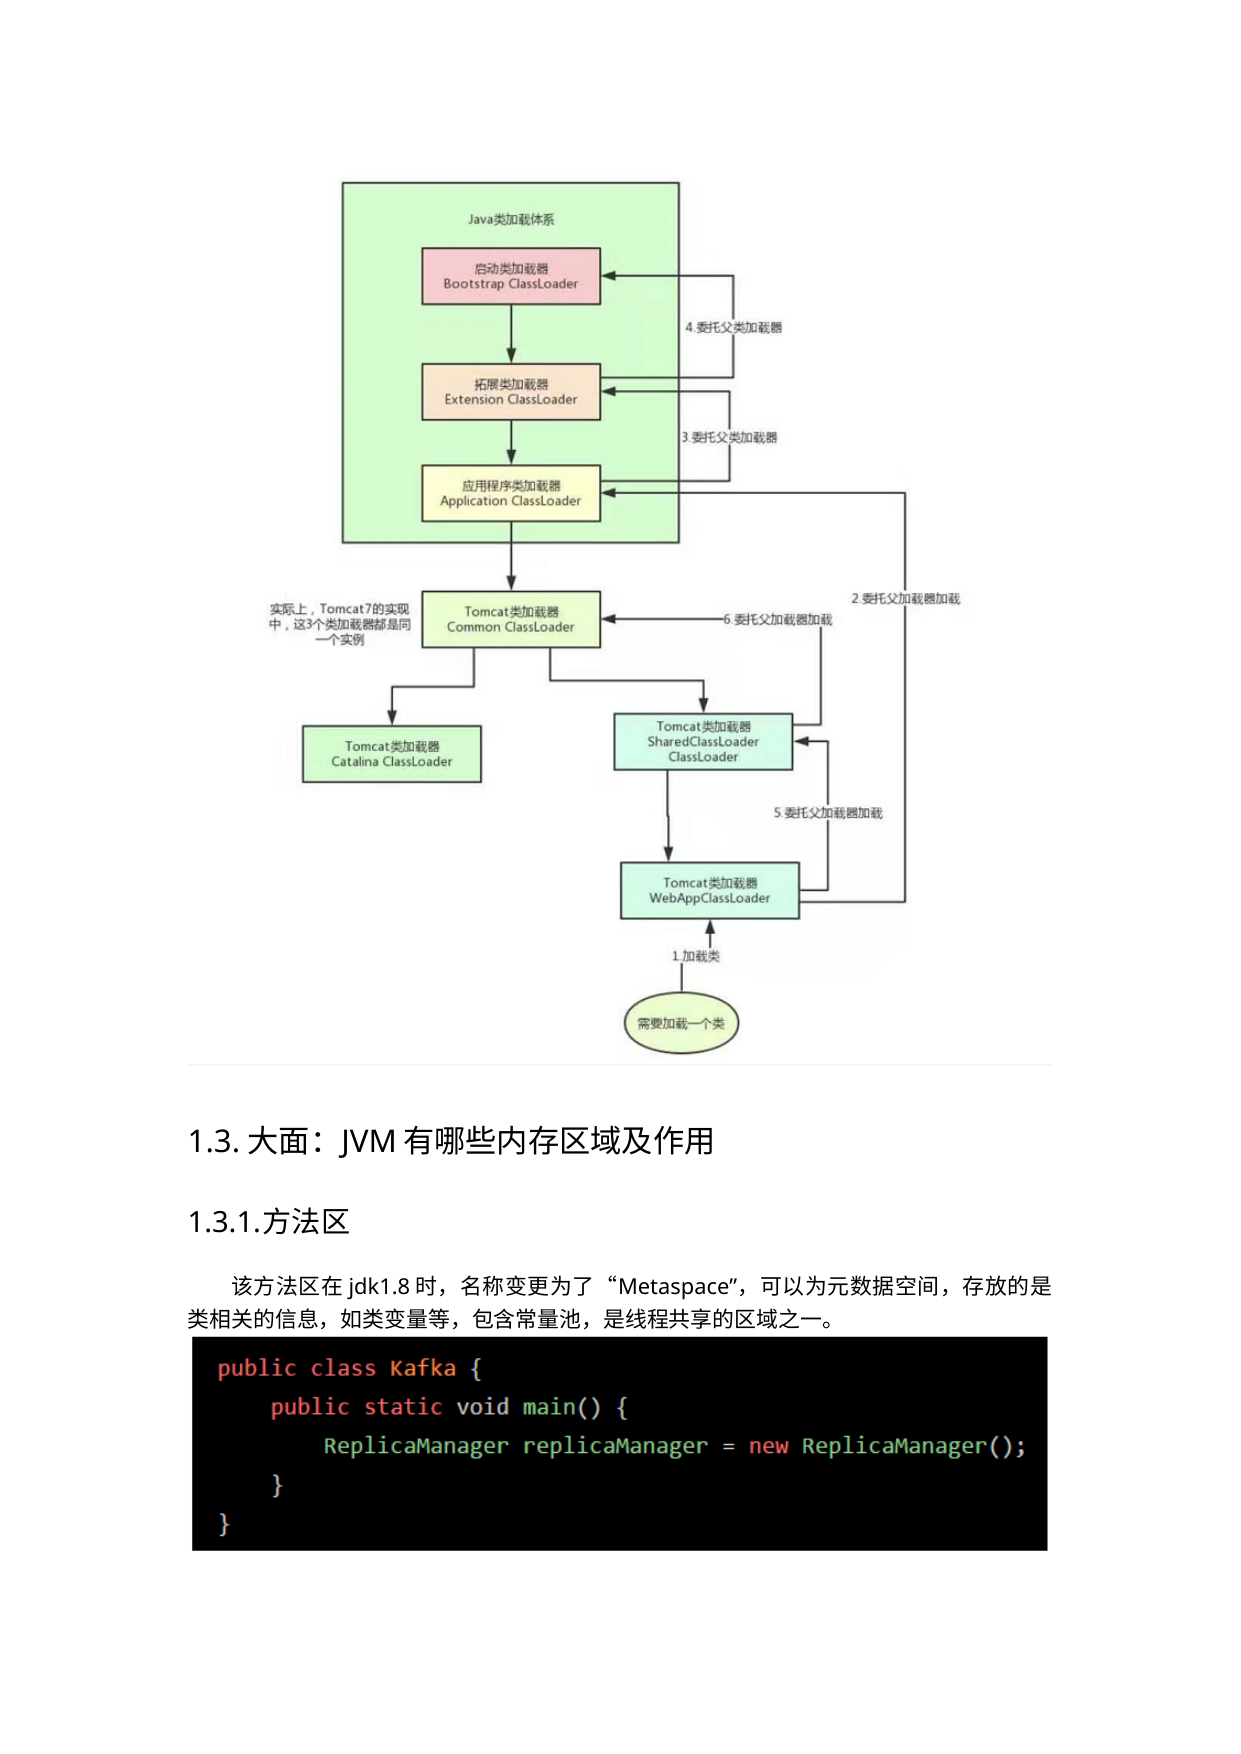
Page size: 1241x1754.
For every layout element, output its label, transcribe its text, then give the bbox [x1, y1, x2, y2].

picture [187, 162, 1053, 1074]
subtitle 方法区 [187, 1188, 1053, 1253]
subtitle 大面：JVM有哪些内存区域及作用 [187, 1107, 1053, 1172]
text 该方法区在jdk1.8时，名称变更为了“Metaspace”，可以为元数据空间，存放的是类相关的信息，如类变量等，包含常量池，是线程共享的区域之一。 [187, 1269, 1053, 1334]
picture [187, 1334, 1053, 1555]
